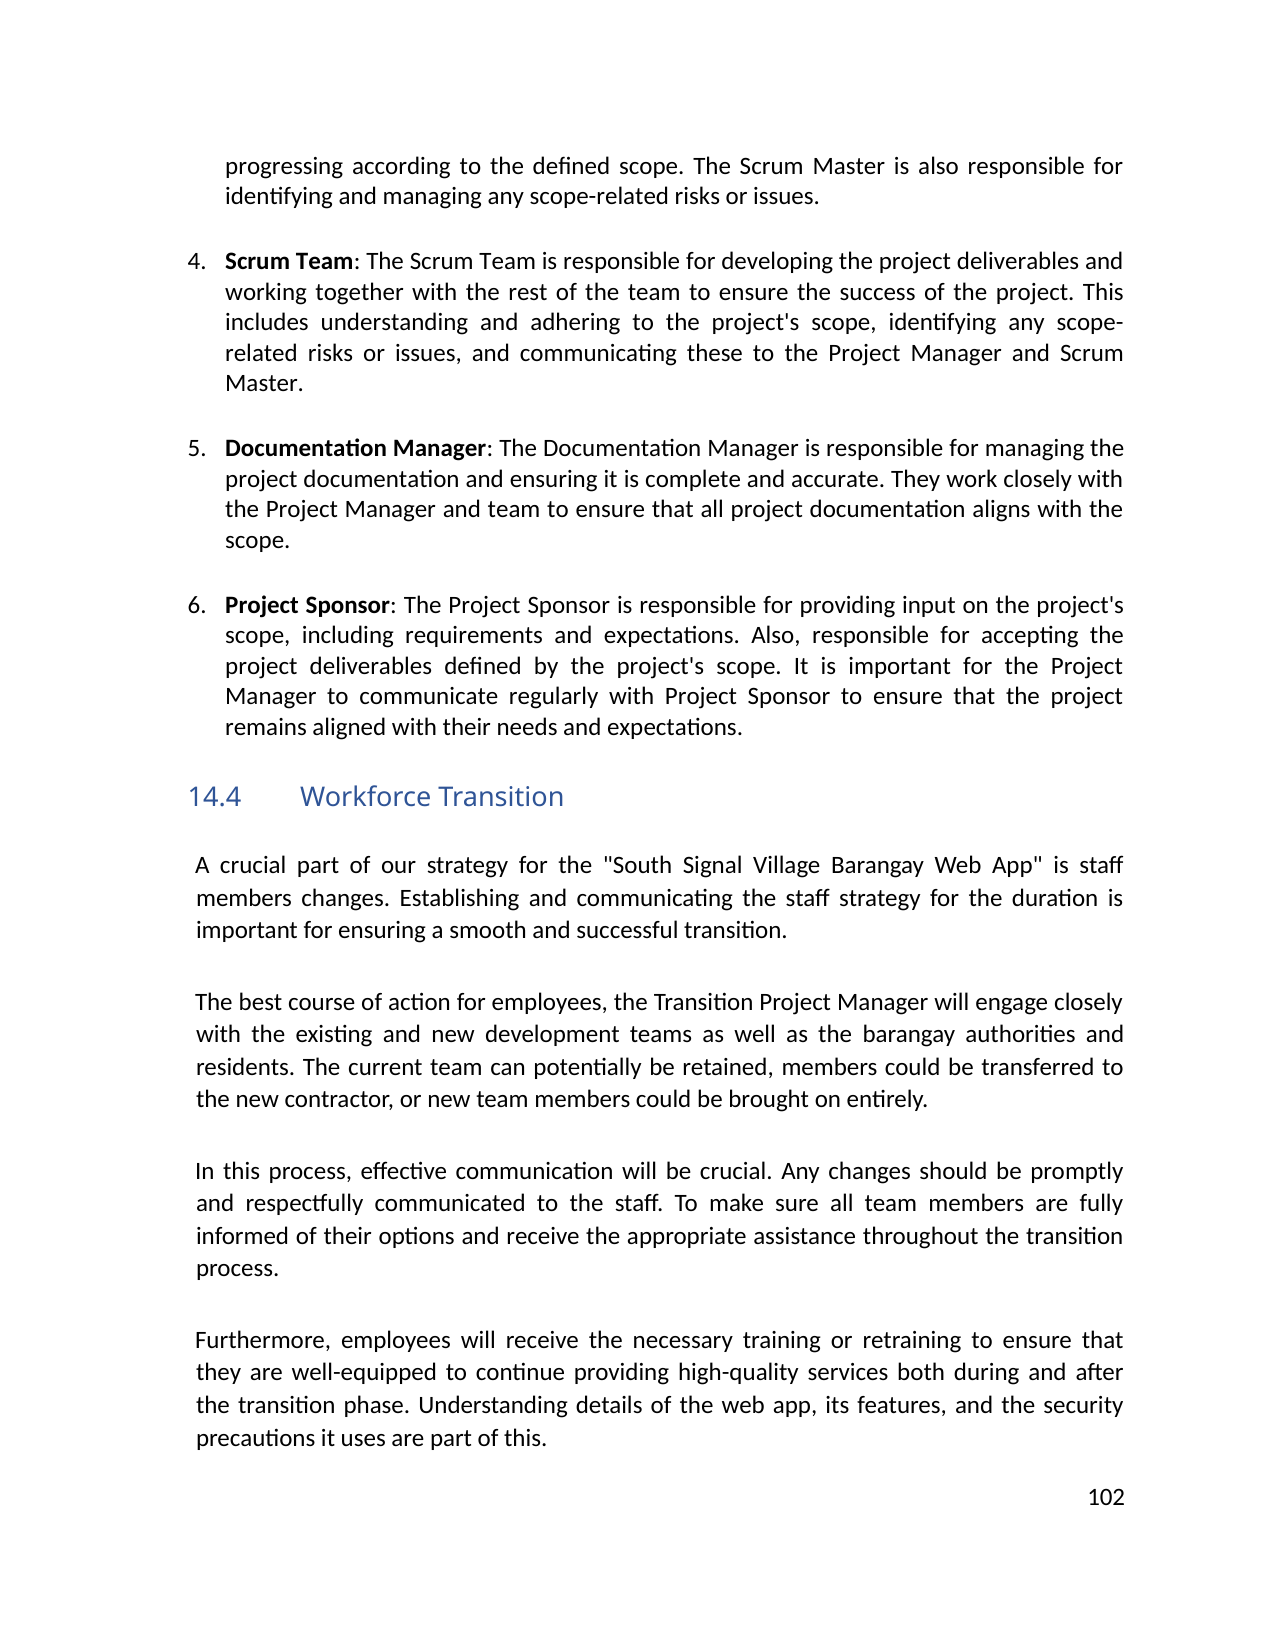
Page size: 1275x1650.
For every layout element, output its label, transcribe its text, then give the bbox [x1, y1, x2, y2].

text Furthermore, employees will receive the necessary training or retraining to ensure that they are well-equipped to continue providing high-quality services both during and after the transition phase. Understanding details of the web app, its features, and the security precautions it uses are part of this. [195, 1324, 1125, 1452]
list Project Sponsor: The Project Sponsor is responsible for providing input on the project's scope, including requirements and expectations. Also, responsible for accepting the project deliverables defined by the project's scope. It is important for the Project Manager to communicate regularly with Project Sponsor to ensure that the project remains aligned with their needs and expectations. [187, 589, 1125, 741]
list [187, 150, 1125, 211]
text In this process, effective communication will be crucial. Any changes should be promptly and respectfully communicated to the staff. To make sure all team members are fully informed of their options and receive the appropriate assistance throughout the transition process. [195, 1155, 1125, 1283]
list Scrum Team: The Scrum Team is responsible for developing the project deliverables and working together with the rest of the team to ensure the success of the project. This includes understanding and adhering to the project's scope, identifying any scope-related risks or issues, and communicating these to the Project Manager and Scrum Master. [187, 245, 1125, 398]
text A crucial part of our strategy for the "South Signal Village Barangay Web App" is staff members changes. Establishing and communicating the staff strategy for the duration is important for ensuring a smooth and successful transition. [195, 849, 1125, 945]
list Documentation Manager: The Documentation Manager is responsible for managing the project documentation and ensuring it is complete and accurate. They work closely with the Project Manager and team to ensure that all project documentation aligns with the scope. [187, 432, 1125, 554]
text The best course of action for employees, the Transition Project Manager will engage closely with the existing and new development teams as well as the barangay authorities and residents. The current team can potentially be retained, members could be transferred to the new contractor, or new team members could be brought on entirely. [195, 986, 1125, 1114]
subtitle Workforce Transition [187, 777, 1125, 814]
